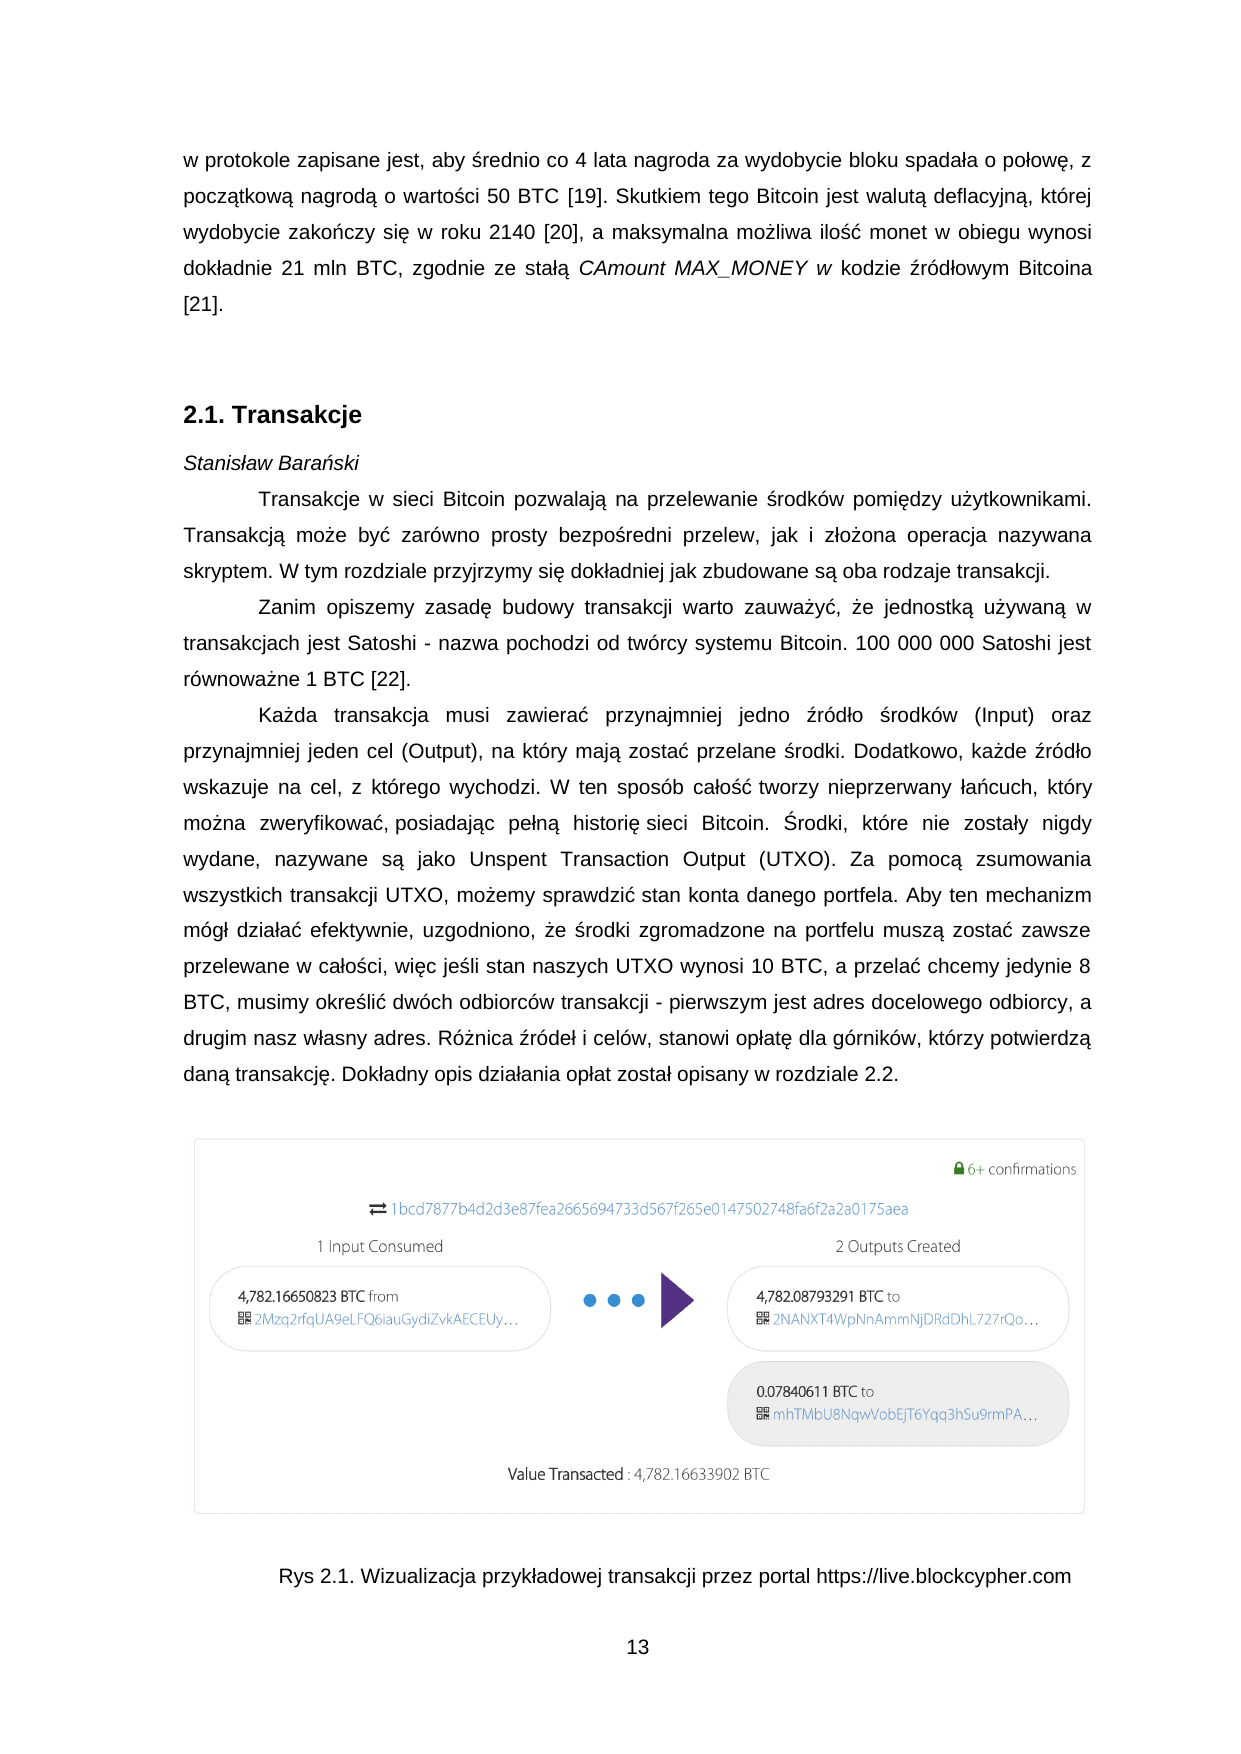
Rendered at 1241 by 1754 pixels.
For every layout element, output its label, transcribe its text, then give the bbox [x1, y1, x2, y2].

text Zanim opiszemy zasadę budowy transakcji warto zauważyć, że jednostką używaną w transakcjach jest Satoshi - nazwa pochodzi od twórcy systemu Bitcoin. 100 000 000 Satoshi jest równoważne 1 BTC . [183, 595, 1092, 691]
text Stanisław Barański [183, 451, 1092, 475]
text Każda transakcja musi zawierać przynajmniej jedno źródło środków (Input) oraz przynajmniej jeden cel (Output), na który mają zostać przelane środki. Dodatkowo, każde źródło wskazuje na cel, z którego wychodzi. W ten sposób całość tworzy nieprzerwany łańcuch, który można zweryfikować, posiadając pełną historię sieci Bitcoin. Środki, które nie zostały nigdy wydane, nazywane są jako Unspent Transaction Output (UTXO). Za pomocą zsumowania wszystkich transakcji UTXO, możemy sprawdzić stan konta danego portfela. Aby ten mechanizm mógł działać efektywnie, uzgodniono, że środki zgromadzone na portfelu muszą zostać zawsze przelewane w całości, więc jeśli stan naszych UTXO wynosi 10 BTC, a przelać chcemy jedynie 8 BTC, musimy określić dwóch odbiorców transakcji - pierwszym jest adres docelowego odbiorcy, a drugim nasz własny adres. Różnica źródeł i celów, stanowi opłatę dla górników, którzy potwierdzą daną transakcję. Dokładny opis działania opłat został opisany w rozdziale 2.2. [183, 703, 1092, 1086]
text Rys 2.1. Wizualizacja przykładowej transakcji przez portal https://live.blockcypher.com [183, 1564, 1092, 1588]
text Transakcje w sieci Bitcoin pozwalają na przelewanie środków pomiędzy użytkownikami. Transakcją może być zarówno prosty bezpośredni przelew, jak i złożona operacja nazywana skryptem. W tym rozdziale przyjrzymy się dokładniej jak zbudowane są oba rodzaje transakcji. [183, 487, 1092, 583]
picture [188, 1133, 1088, 1517]
subtitle 2.1. Transakcje [183, 400, 1092, 428]
